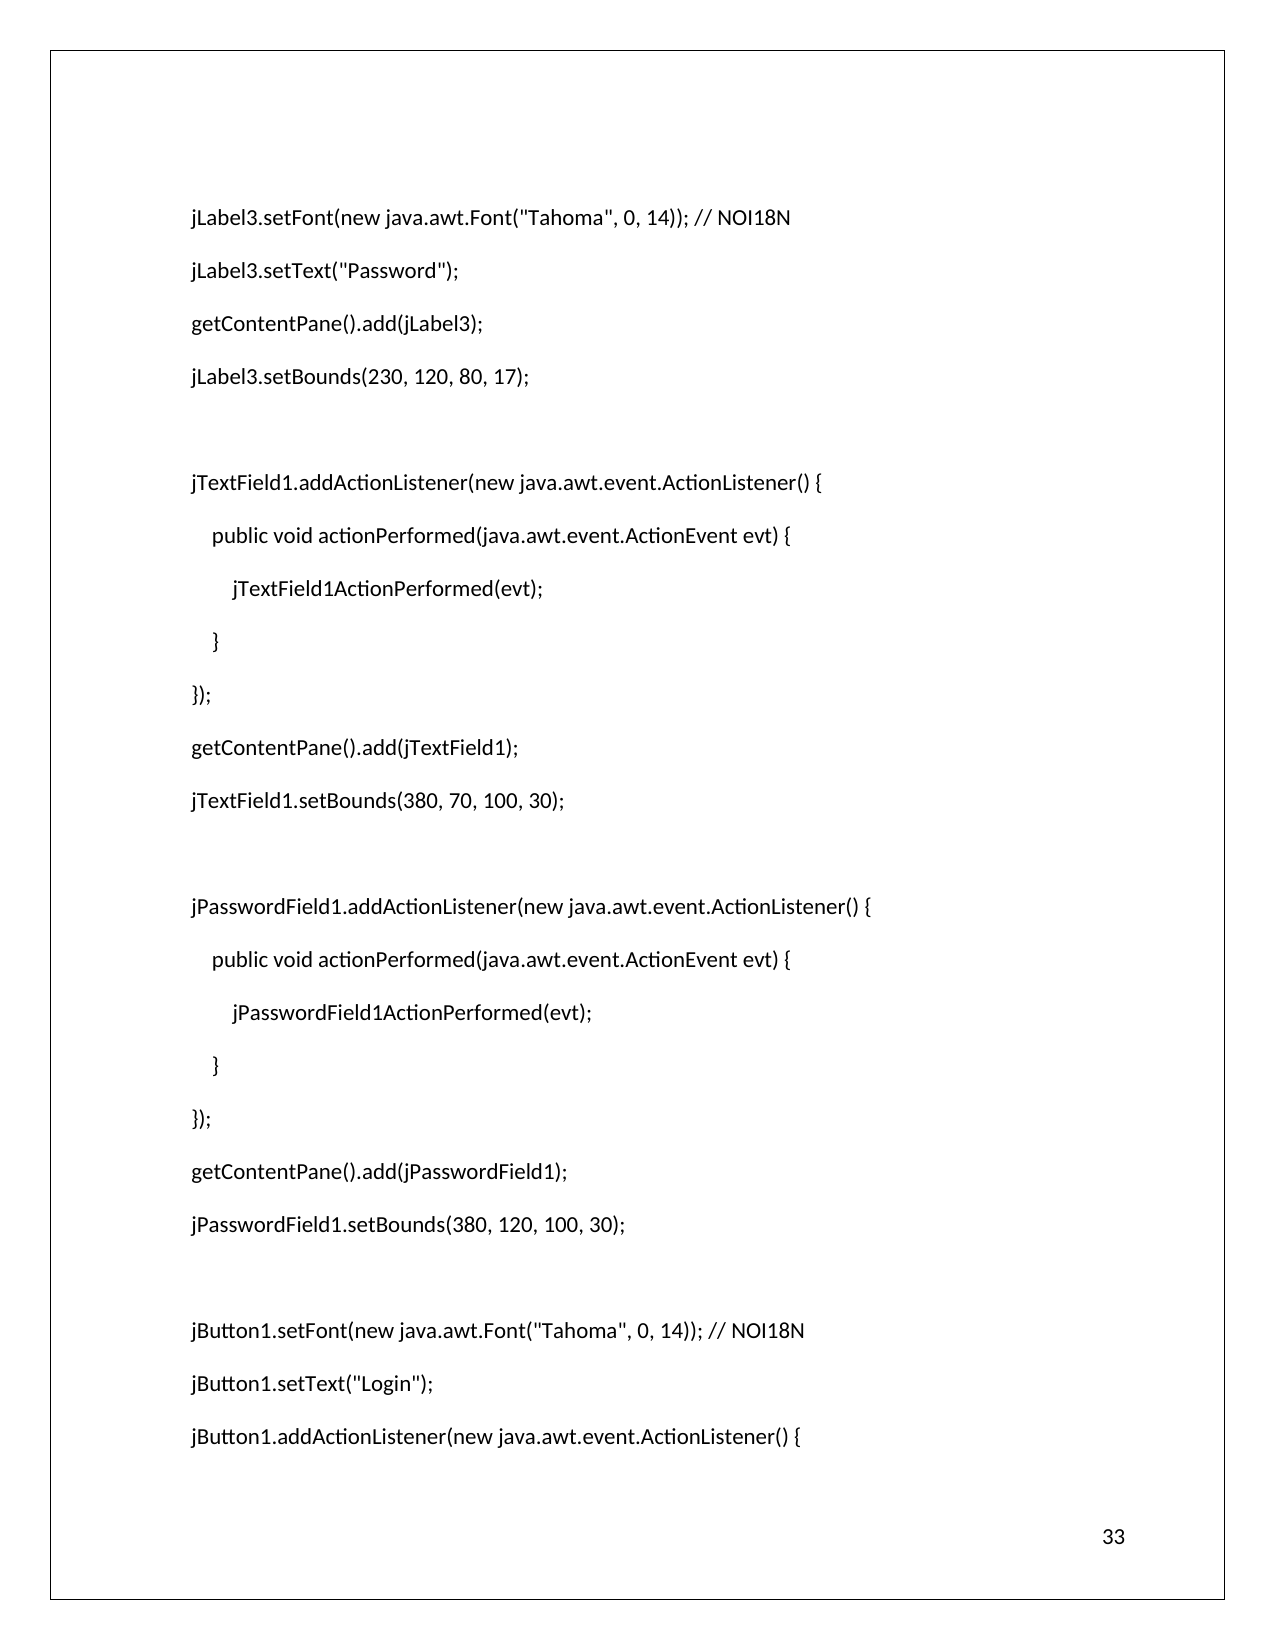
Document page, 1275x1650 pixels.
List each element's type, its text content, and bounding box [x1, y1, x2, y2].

text jButton1.setFont(new java.awt.Font("Tahoma", 0, 14)); // NOI18N [150, 1316, 1125, 1344]
text jPasswordField1ActionPerformed(evt); [150, 998, 1125, 1026]
text jLabel3.setFont(new java.awt.Font("Tahoma", 0, 14)); // NOI18N [150, 203, 1125, 231]
text jLabel3.setText("Password"); [150, 256, 1125, 284]
text }); [150, 680, 1125, 708]
text jLabel3.setBounds(230, 120, 80, 17); [150, 362, 1125, 390]
text jTextField1ActionPerformed(evt); [150, 574, 1125, 602]
text } [150, 627, 1125, 655]
text jTextField1.setBounds(380, 70, 100, 30); [150, 786, 1125, 814]
text getContentPane().add(jTextField1); [150, 733, 1125, 761]
text getContentPane().add(jLabel3); [150, 309, 1125, 337]
text getContentPane().add(jPasswordField1); [150, 1157, 1125, 1185]
text public void actionPerformed(java.awt.event.ActionEvent evt) { [150, 521, 1125, 549]
text jTextField1.addActionListener(new java.awt.event.ActionListener() { [150, 468, 1125, 496]
text public void actionPerformed(java.awt.event.ActionEvent evt) { [150, 945, 1125, 973]
text jButton1.addActionListener(new java.awt.event.ActionListener() { [150, 1422, 1125, 1451]
text }); [150, 1104, 1125, 1132]
text jPasswordField1.setBounds(380, 120, 100, 30); [150, 1210, 1125, 1238]
text jPasswordField1.addActionListener(new java.awt.event.ActionListener() { [150, 892, 1125, 920]
text } [150, 1051, 1125, 1079]
text jButton1.setText("Login"); [150, 1369, 1125, 1397]
